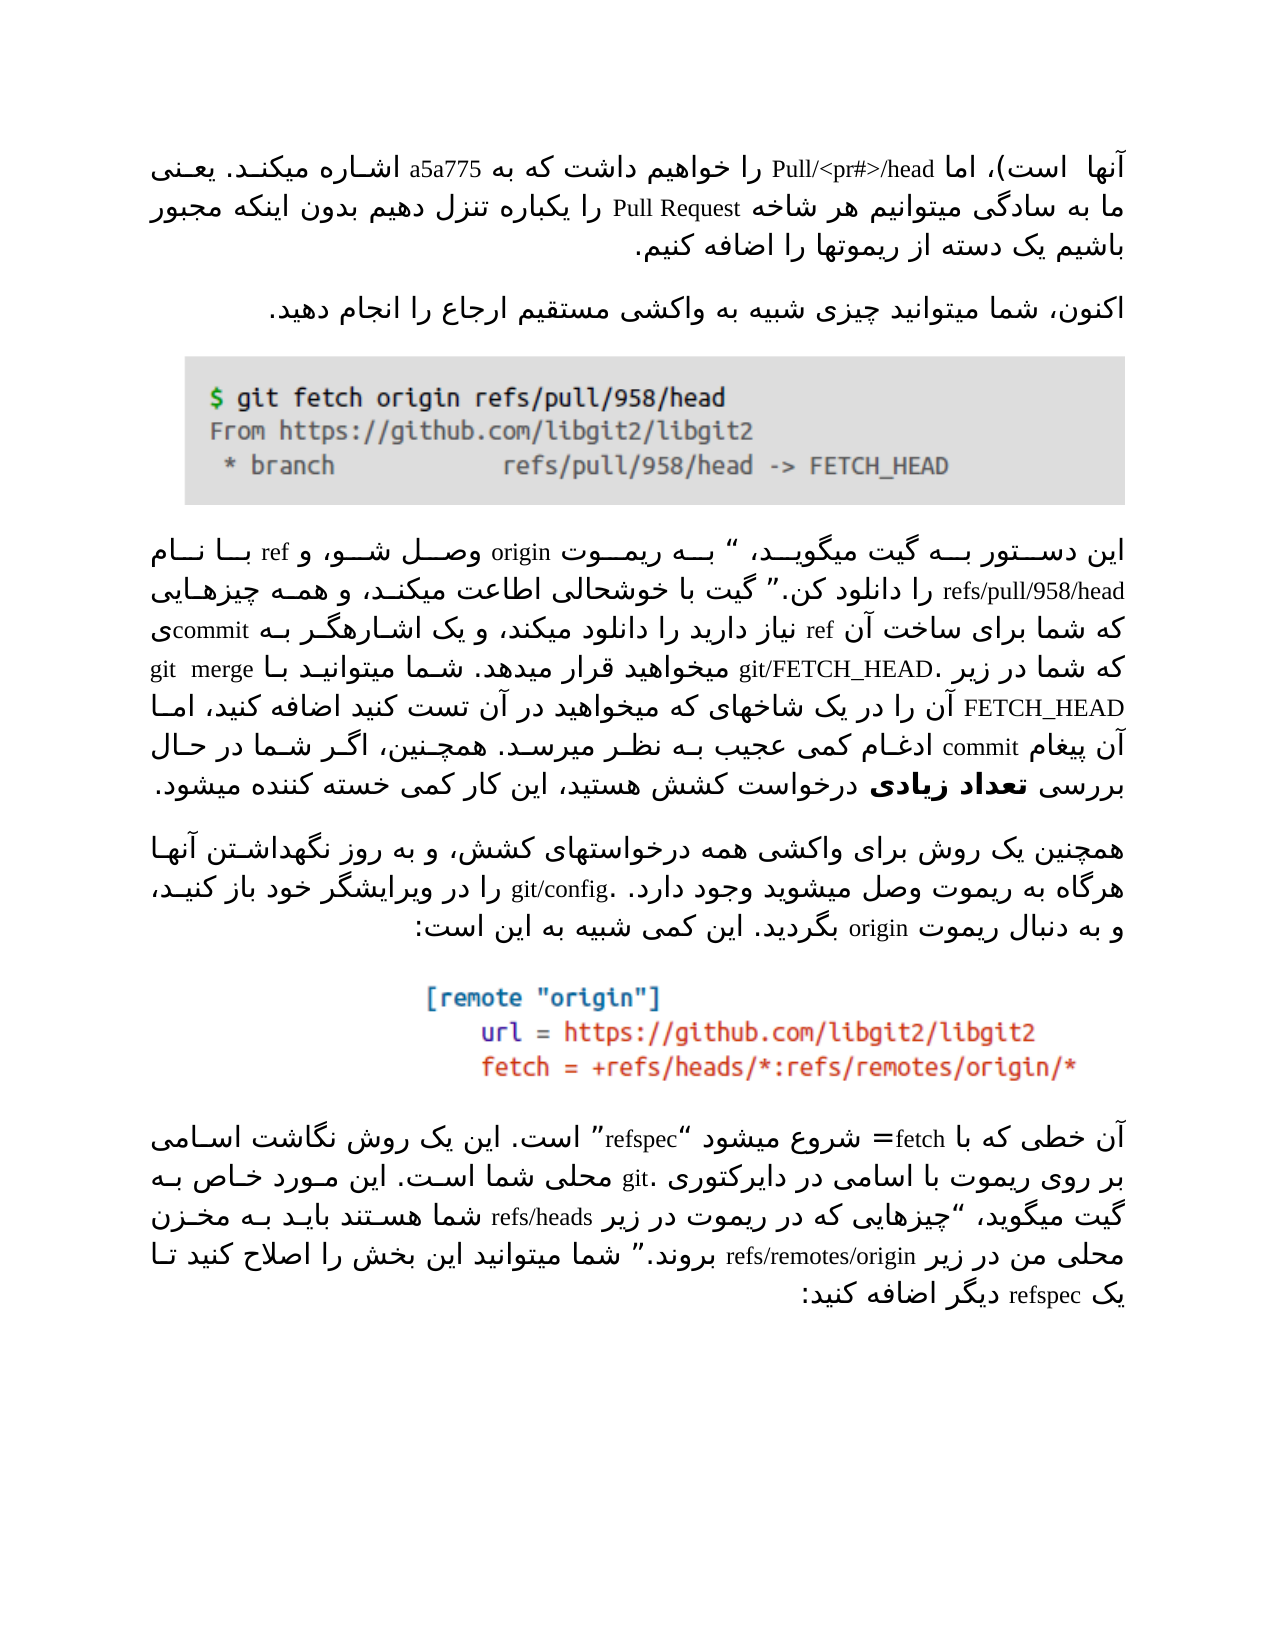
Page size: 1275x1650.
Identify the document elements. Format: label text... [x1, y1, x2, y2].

text همچنین یک روش برای واکشی همه درخواستهای کشش، و به روز نگهداشتن آنها هرگاه به ریموت وصل میشوید وجود دارد. .git/config را در ویرایشگر خود باز کنید، و به دنبال ریموت origin بگردید. این کمی شبیه به این است: [150, 831, 1125, 943]
text این دستور به گیت میگوید، “ به ریموت origin وصل شو، و ref با نام refs/pull/958/head را دانلود کن.” گیت با خوشحالی اطاعت میکند، و همه چیزهایی که شما برای ساخت آن ref نیاز دارید را دانلود میکند، و یک اشارهگر به commitی که شما در زیر .git/FETCH_HEAD میخواهید قرار میدهد. شما میتوانید با git merge FETCH_HEAD آن را در یک شاخهای که میخواهید در آن تست کنید اضافه کنید، اما آن پیغام commit ادغام کمی عجیب به نظر میرسد. همچنین، اگر شما در حال بررسی تعداد زیادی درخواست کشش هستید، این کار کمی خسته کننده میشود. [150, 533, 1125, 801]
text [150, 150, 1125, 262]
text اکنون، شما میتوانید چیزی شبیه به واکشی مستقیم ارجاع را انجام دهید. [150, 292, 1125, 326]
text آن خطی که با fetch= شروع میشود “refspec” است. این یک روش نگاشت اسامی بر روی ریموت با اسامی در دایرکتوری .git محلی شما است. این مورد خاص به گیت میگوید، “چیزهایی که در ریموت در زیر refs/heads شما هستند باید به مخزن محلی من در زیر refs/remotes/origin بروند.” شما میتوانید این بخش را اصلاح کنید تا یک refspec دیگر اضافه کنید: [150, 1120, 1125, 1310]
